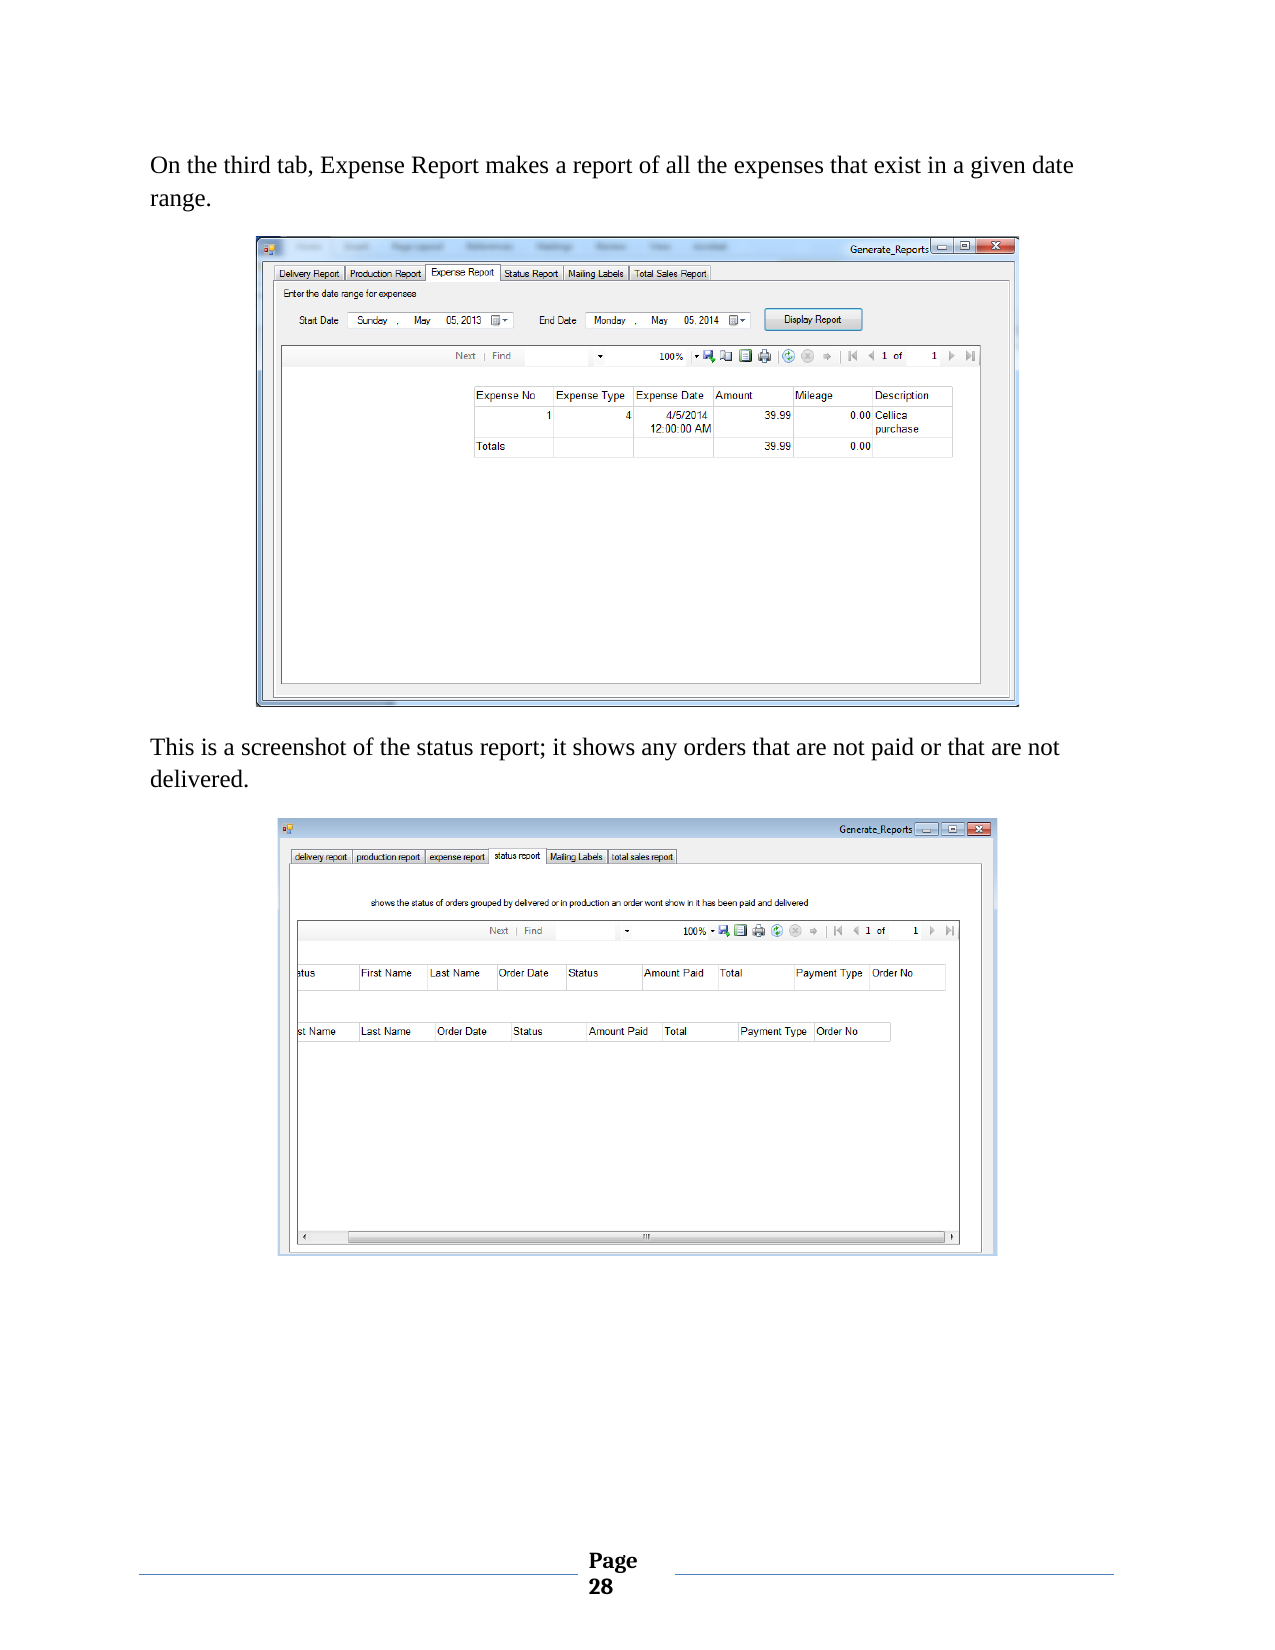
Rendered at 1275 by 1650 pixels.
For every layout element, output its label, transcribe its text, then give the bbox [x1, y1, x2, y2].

text This is a screenshot of the status report; it shows any orders that are not paid or that are not delivered. [150, 732, 1125, 793]
picture [277, 818, 998, 1256]
text On the third tab, Expense Report makes a report of all the expenses that exist in a given date range. [150, 150, 1125, 212]
picture [255, 236, 1020, 707]
